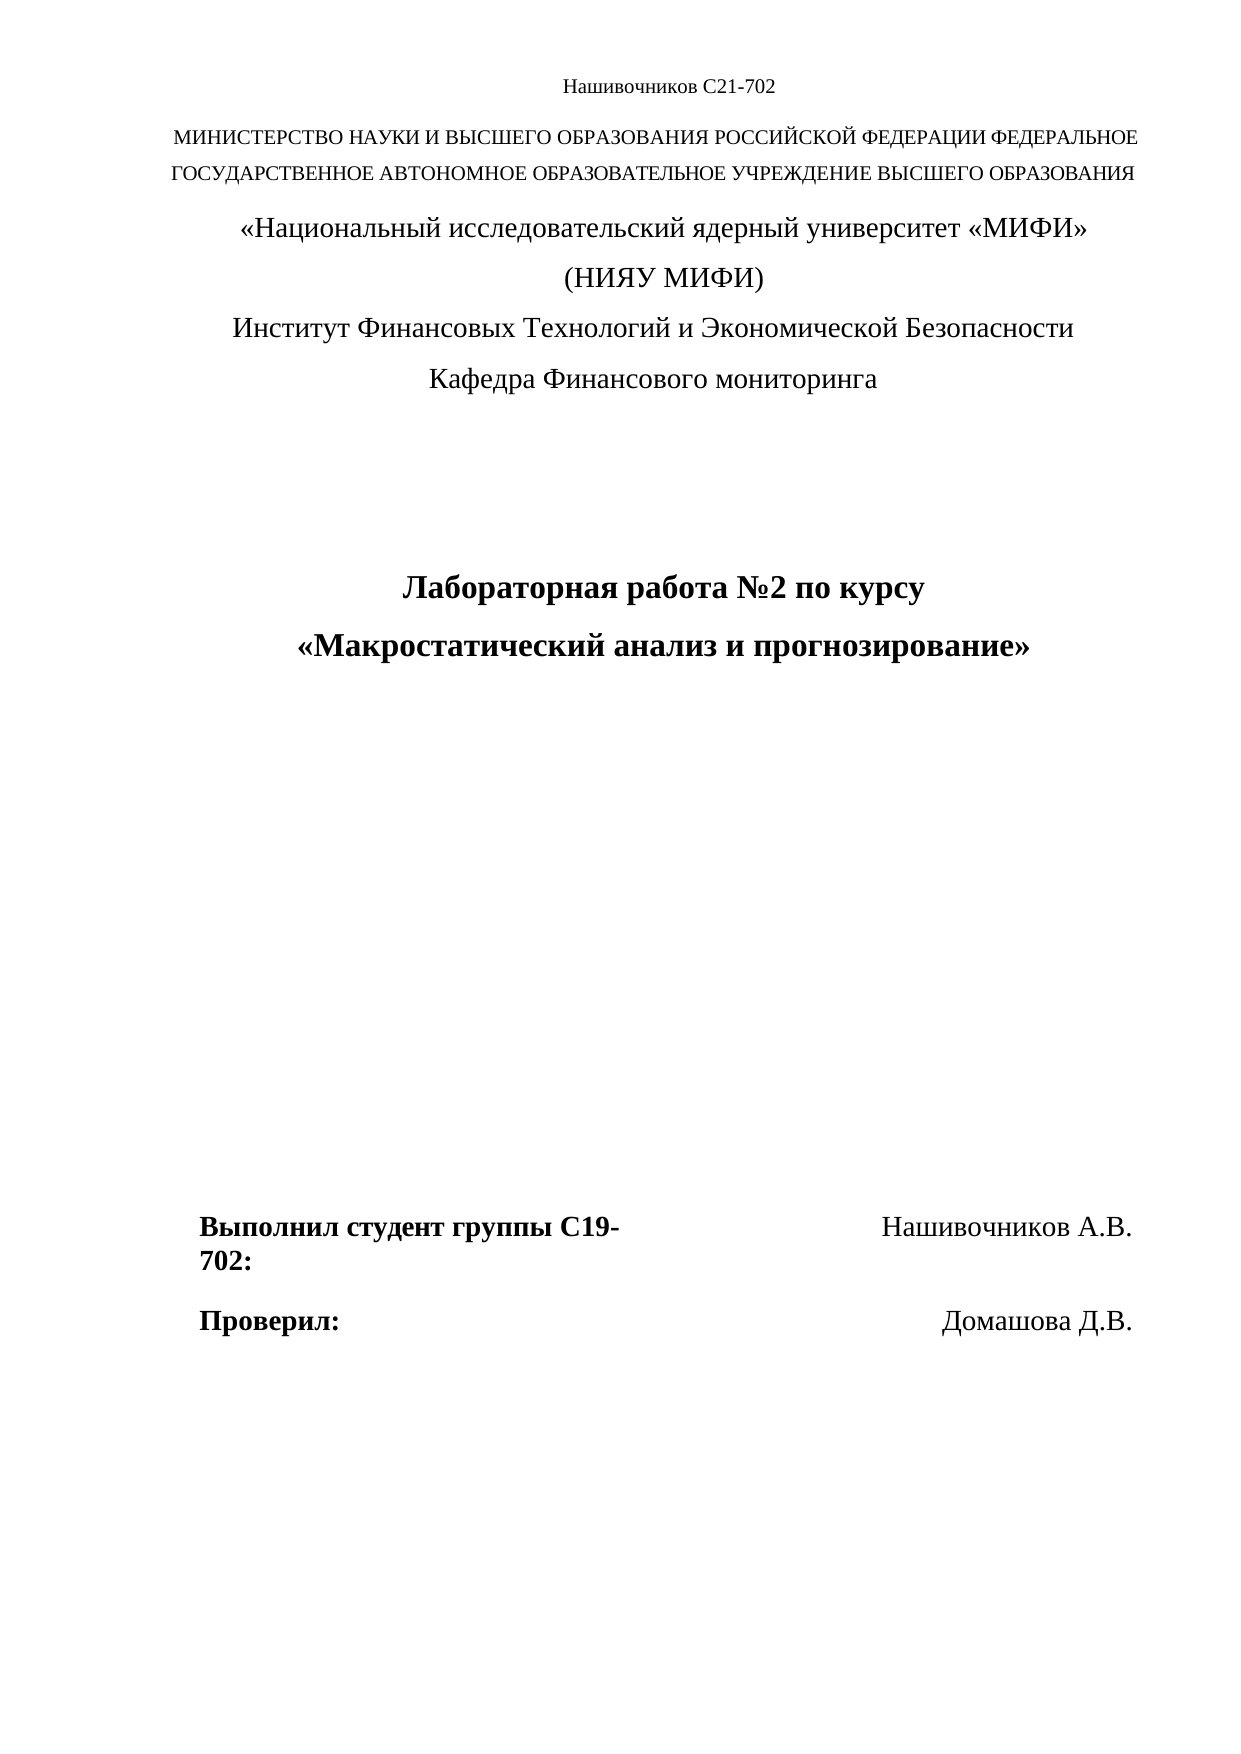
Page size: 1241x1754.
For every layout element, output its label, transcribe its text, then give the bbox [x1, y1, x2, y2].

text «Национальный исследовательский ядерный университет «МИФИ» (НИЯУ МИФИ) [234, 210, 1094, 294]
table_cell Проверил: [188, 1276, 666, 1337]
text МИНИСТЕРСТВО НАУКИ И ВЫСШЕГО ОБРАЗОВАНИЯ РОССИЙСКОЙ ФЕДЕРАЦИИ ФЕДЕРАЛЬНОЕ ГОСУДАРСТВЕННОЕ АВТОНОМНОЕ ОБРАЗОВАТЕЛЬНОЕ УЧРЕЖДЕНИЕ ВЫСШЕГО ОБРАЗОВАНИЯ [147, 125, 1158, 185]
text Лабораторная работа №2 по курсу [234, 568, 1094, 606]
table_header Выполнил студент группы С19-702: [188, 1182, 666, 1276]
table_header Нашивочников А.В. [666, 1182, 1144, 1276]
text «Макростатический анализ и прогнозирование» [234, 625, 1094, 664]
table_cell Домашова Д.В. [666, 1276, 1144, 1337]
text Институт Финансовых Технологий и Экономической Безопасности Кафедра Финансового мониторинга [222, 310, 1085, 394]
